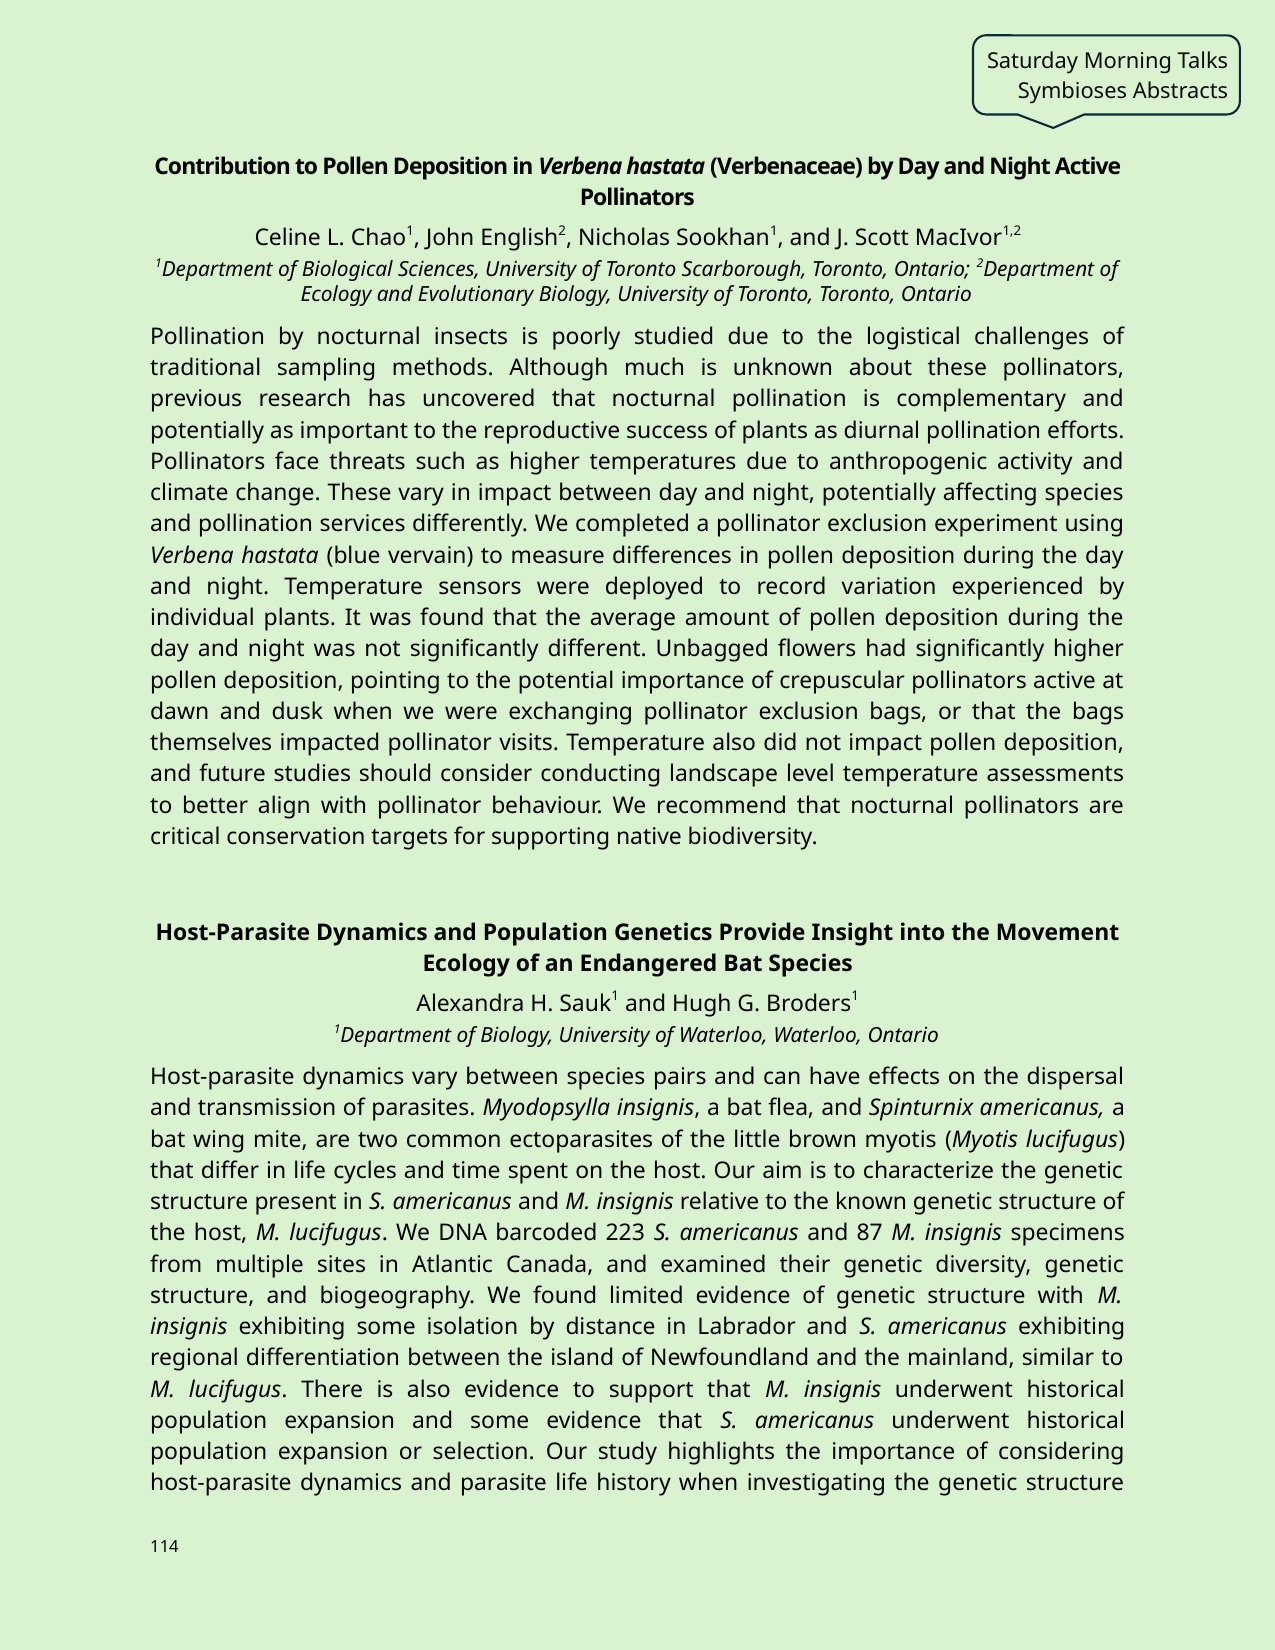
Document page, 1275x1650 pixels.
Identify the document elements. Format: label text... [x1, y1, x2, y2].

text 1Department of Biological Sciences, University of Toronto Scarborough, Toronto, Ontario; 2Department of Ecology and Evolutionary Biology, University of Toronto, Toronto, Ontario [150, 256, 1125, 307]
title Contribution to Pollen Deposition in Verbena hastata (Verbenaceae) by Day and Night Active Pollinators [150, 150, 1125, 212]
list Celine L. Chao1, John English2, Nicholas Sookhan1, and J. Scott MacIvor1,2 [150, 221, 1125, 252]
text Pollination by nocturnal insects is poorly studied due to the logistical challenges of traditional sampling methods. Although much is unknown about these pollinators, previous research has uncovered that nocturnal pollination is complementary and potentially as important to the reproductive success of plants as diurnal pollination efforts. Pollinators face threats such as higher temperatures due to anthropogenic activity and climate change. These vary in impact between day and night, potentially affecting species and pollination services differently. We completed a pollinator exclusion experiment using Verbena hastata (blue vervain) to measure differences in pollen deposition during the day and night. Temperature sensors were deployed to record variation experienced by individual plants. It was found that the average amount of pollen deposition during the day and night was not significantly different. Unbagged flowers had significantly higher pollen deposition, pointing to the potential importance of crepuscular pollinators active at dawn and dusk when we were exchanging pollinator exclusion bags, or that the bags themselves impacted pollinator visits. Temperature also did not impact pollen deposition, and future studies should consider conducting landscape level temperature assessments to better align with pollinator behaviour. We recommend that nocturnal pollinators are critical conservation targets for supporting native biodiversity. [150, 320, 1125, 851]
text 1Department of Biology, University of Waterloo, Waterloo, Ontario [150, 1022, 1125, 1047]
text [150, 1060, 1125, 1497]
title Host-Parasite Dynamics and Population Genetics Provide Insight into the Movement Ecology of an Endangered Bat Species [150, 916, 1125, 978]
list Alexandra H. Sauk1 and Hugh G. Broders1 [150, 987, 1125, 1018]
